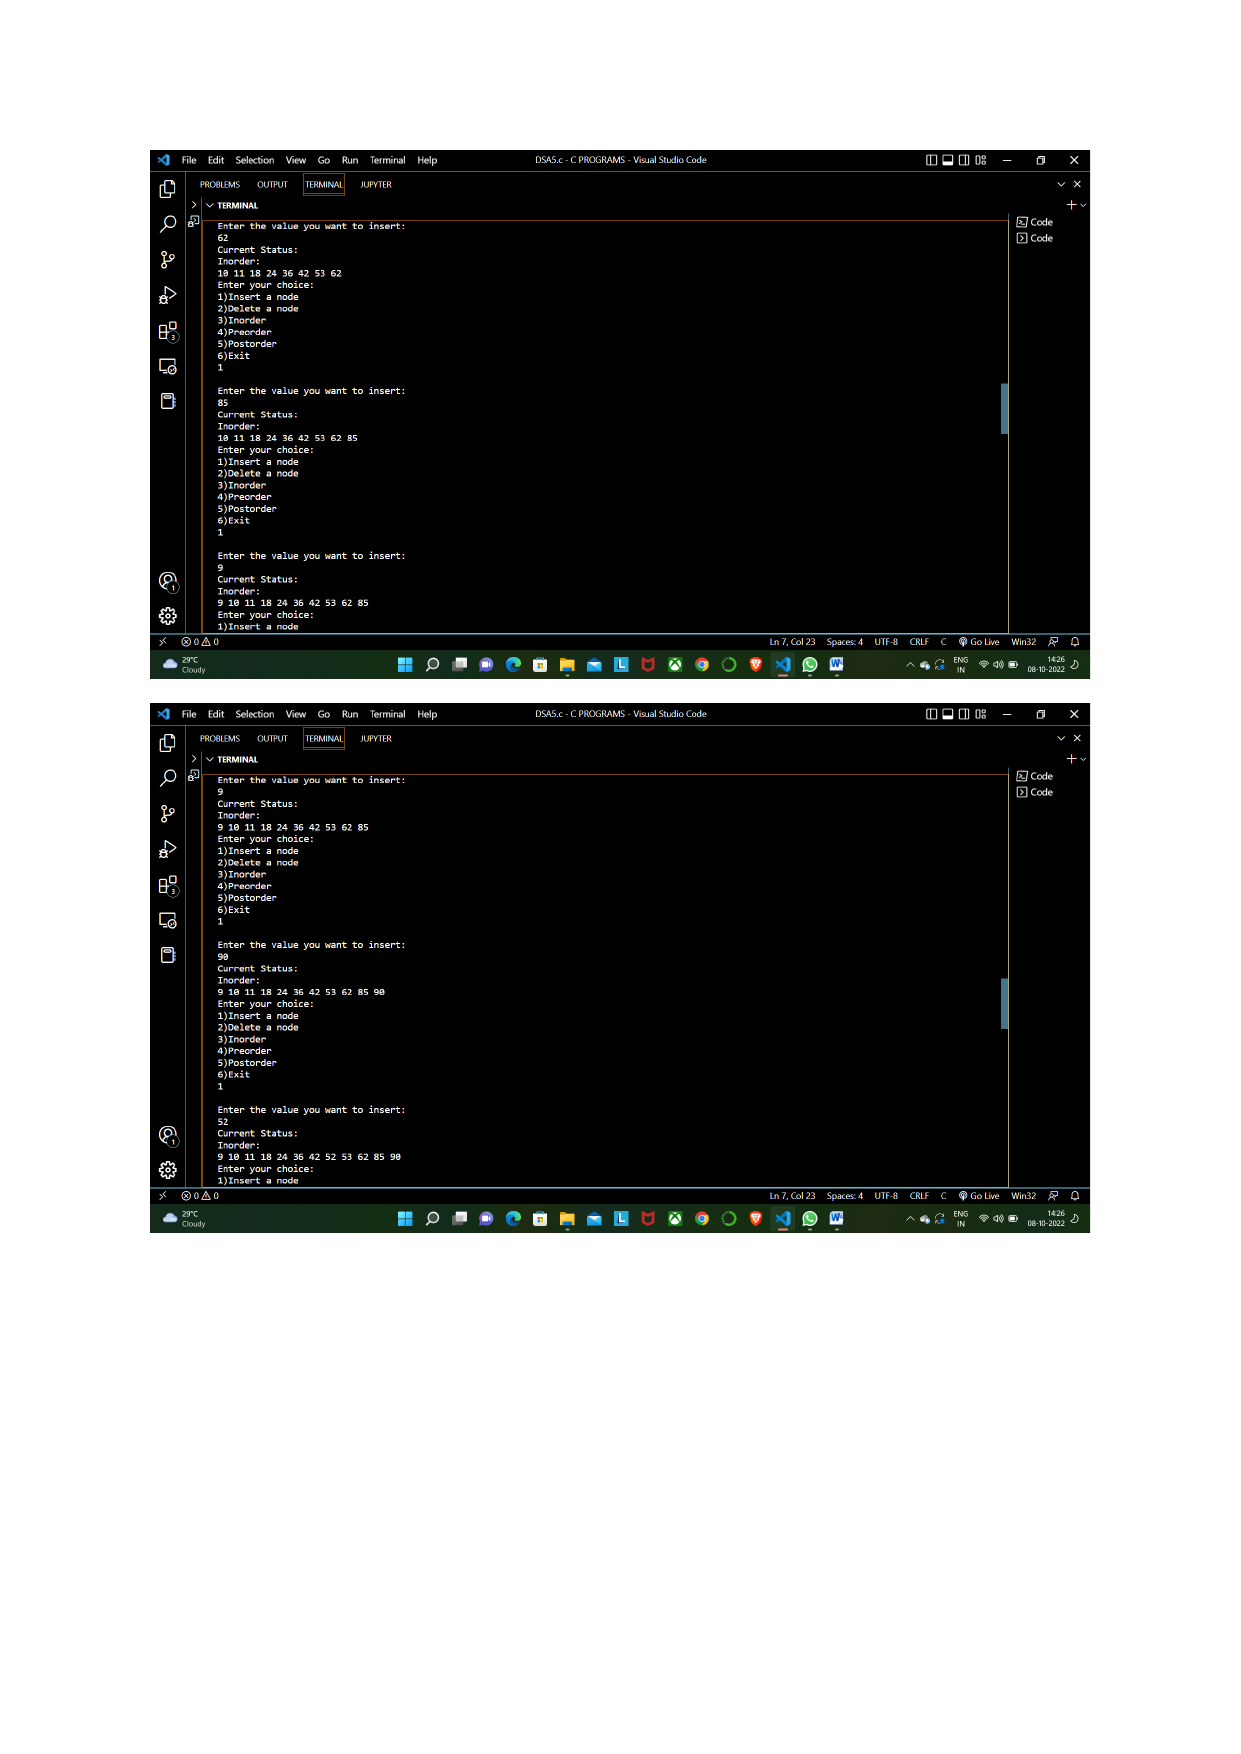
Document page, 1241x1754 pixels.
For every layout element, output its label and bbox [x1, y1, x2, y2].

picture [150, 150, 1091, 679]
picture [150, 703, 1091, 1233]
